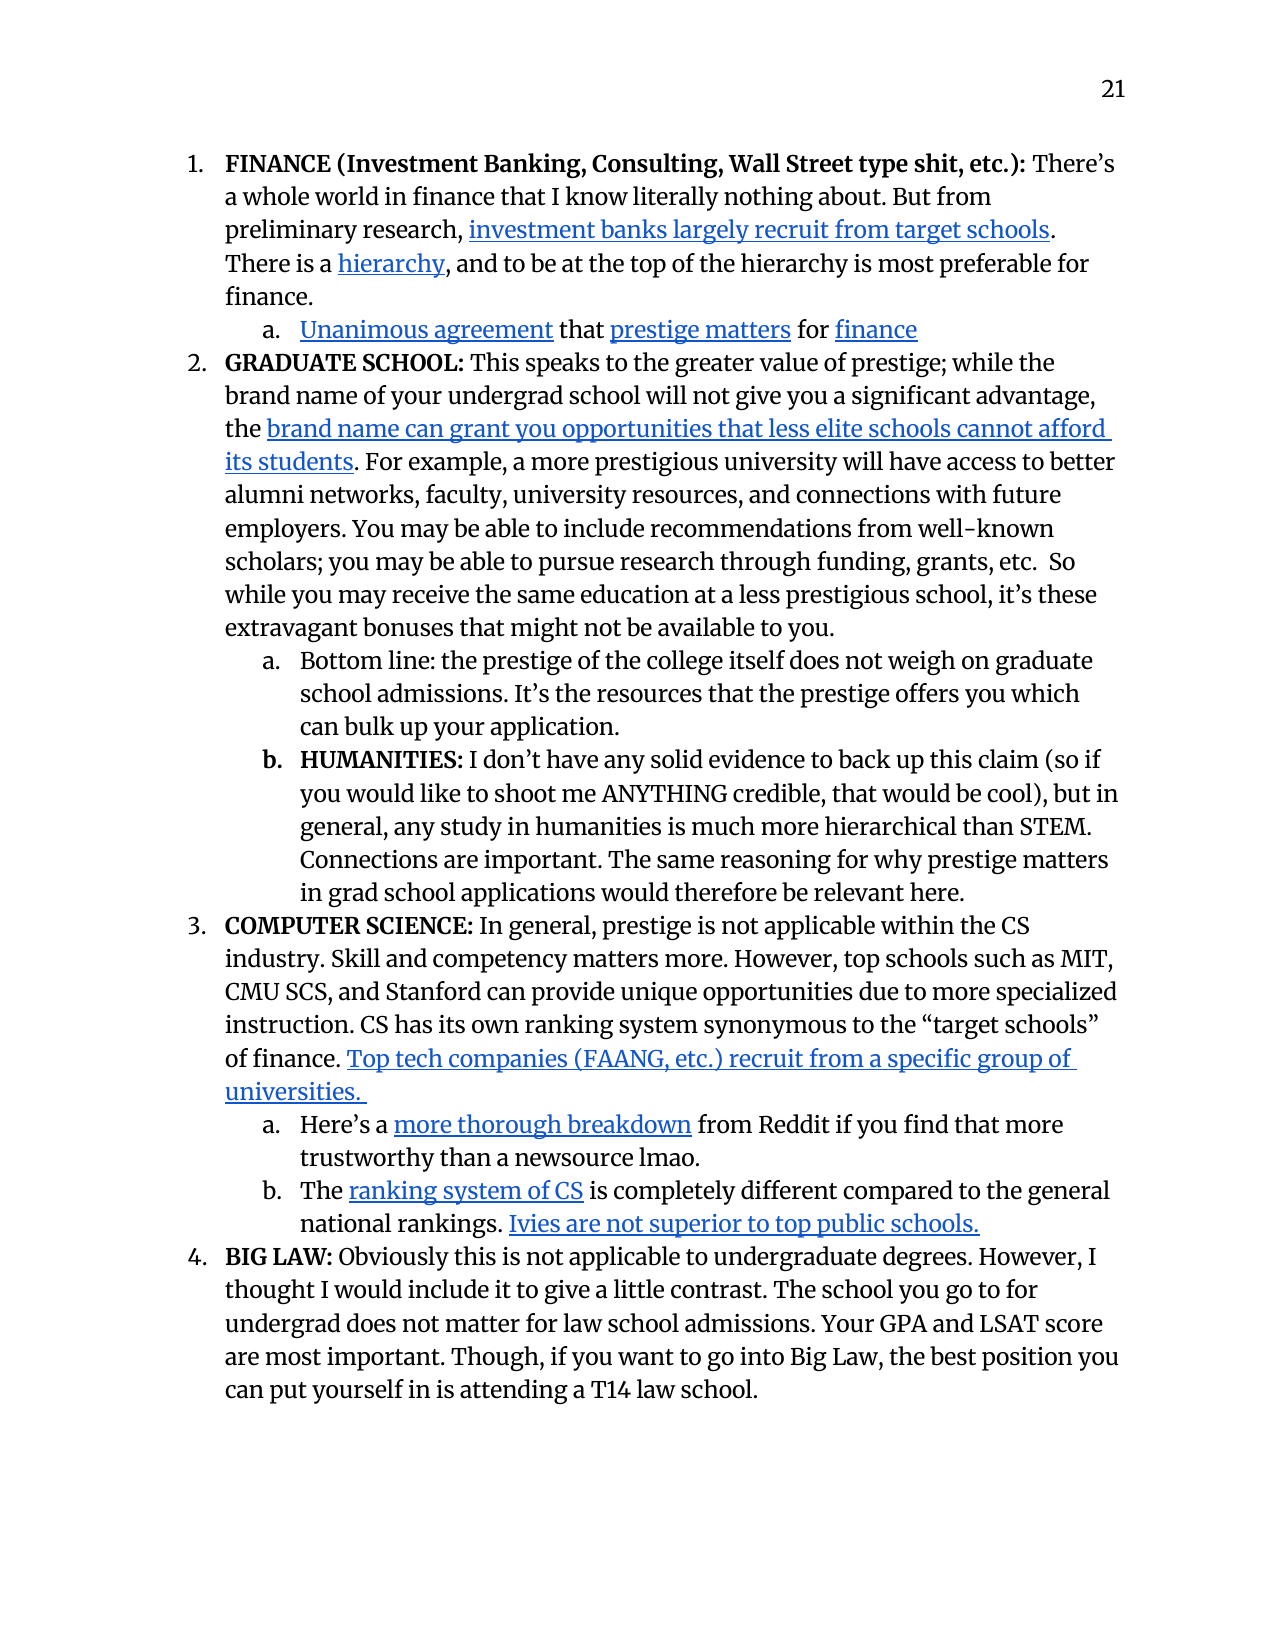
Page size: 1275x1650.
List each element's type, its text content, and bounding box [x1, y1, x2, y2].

list The ranking system of CS is completely different compared to the general national rankings. Ivies are not superior to top public schools. [262, 1177, 1125, 1239]
list Unanimous agreement that prestige matters for finance [262, 316, 1125, 344]
list Bottom line: the prestige of the college itself does not weigh on graduate school admissions. It’s the resources that the prestige offers you which can bulk up your application. [262, 647, 1125, 742]
list COMPUTER SCIENCE: In general, prestige is not applicable within the CS industry. Skill and competency matters more. However, top schools such as MIT, CMU SCS, and Stanford can provide unique opportunities due to more specialized instruction. CS has its own ranking system synonymous to the “target schools” of finance. Top tech companies (FAANG, etc.) recruit from a specific group of universities. [187, 912, 1125, 1106]
list FINANCE (Investment Banking, Consulting, Wall Street type shit, etc.): There’s a whole world in finance that I know literally nothing about. But from preliminary research, investment banks largely recruit from target schools. There is a hierarchy, and to be at the top of the hierarchy is most preferable for finance. [187, 150, 1125, 311]
list GRADUATE SCHOOL: This speaks to the greater value of prestige; while the brand name of your undergrad school will not give you a significant advantage, the brand name can grant you opportunities that less elite schools cannot afford its students. For example, a more prestigious university will have access to better alumni networks, faculty, university resources, and connections with future employers. You may be able to include recommendations from well-known scholars; you may be able to pursue research through funding, grants, etc. So while you may receive the same education at a less prestigious school, it’s these extravagant bonuses that might not be available to you. [187, 349, 1125, 643]
list HUMANITIES: I don’t have any solid evidence to back up this claim (so if you would like to shoot me ANYTHING credible, that would be cool), but in general, any study in humanities is much more hierarchical than STEM. Connections are important. The same reasoning for why prestige matters in grad school applications would therefore be relevant here. [262, 746, 1125, 908]
list BIG LAW: Obviously this is not applicable to undergraduate degrees. However, I thought I would include it to give a little contrast. The school you go to for undergrad does not matter for law school admissions. Your GPA and LSAT score are most important. Though, if you want to go into Big Law, the best position you can put yourself in is attending a T14 law school. [187, 1243, 1125, 1404]
list Here’s a more thorough breakdown from Reddit if you find that more trustworthy than a newsource lmao. [262, 1111, 1125, 1173]
